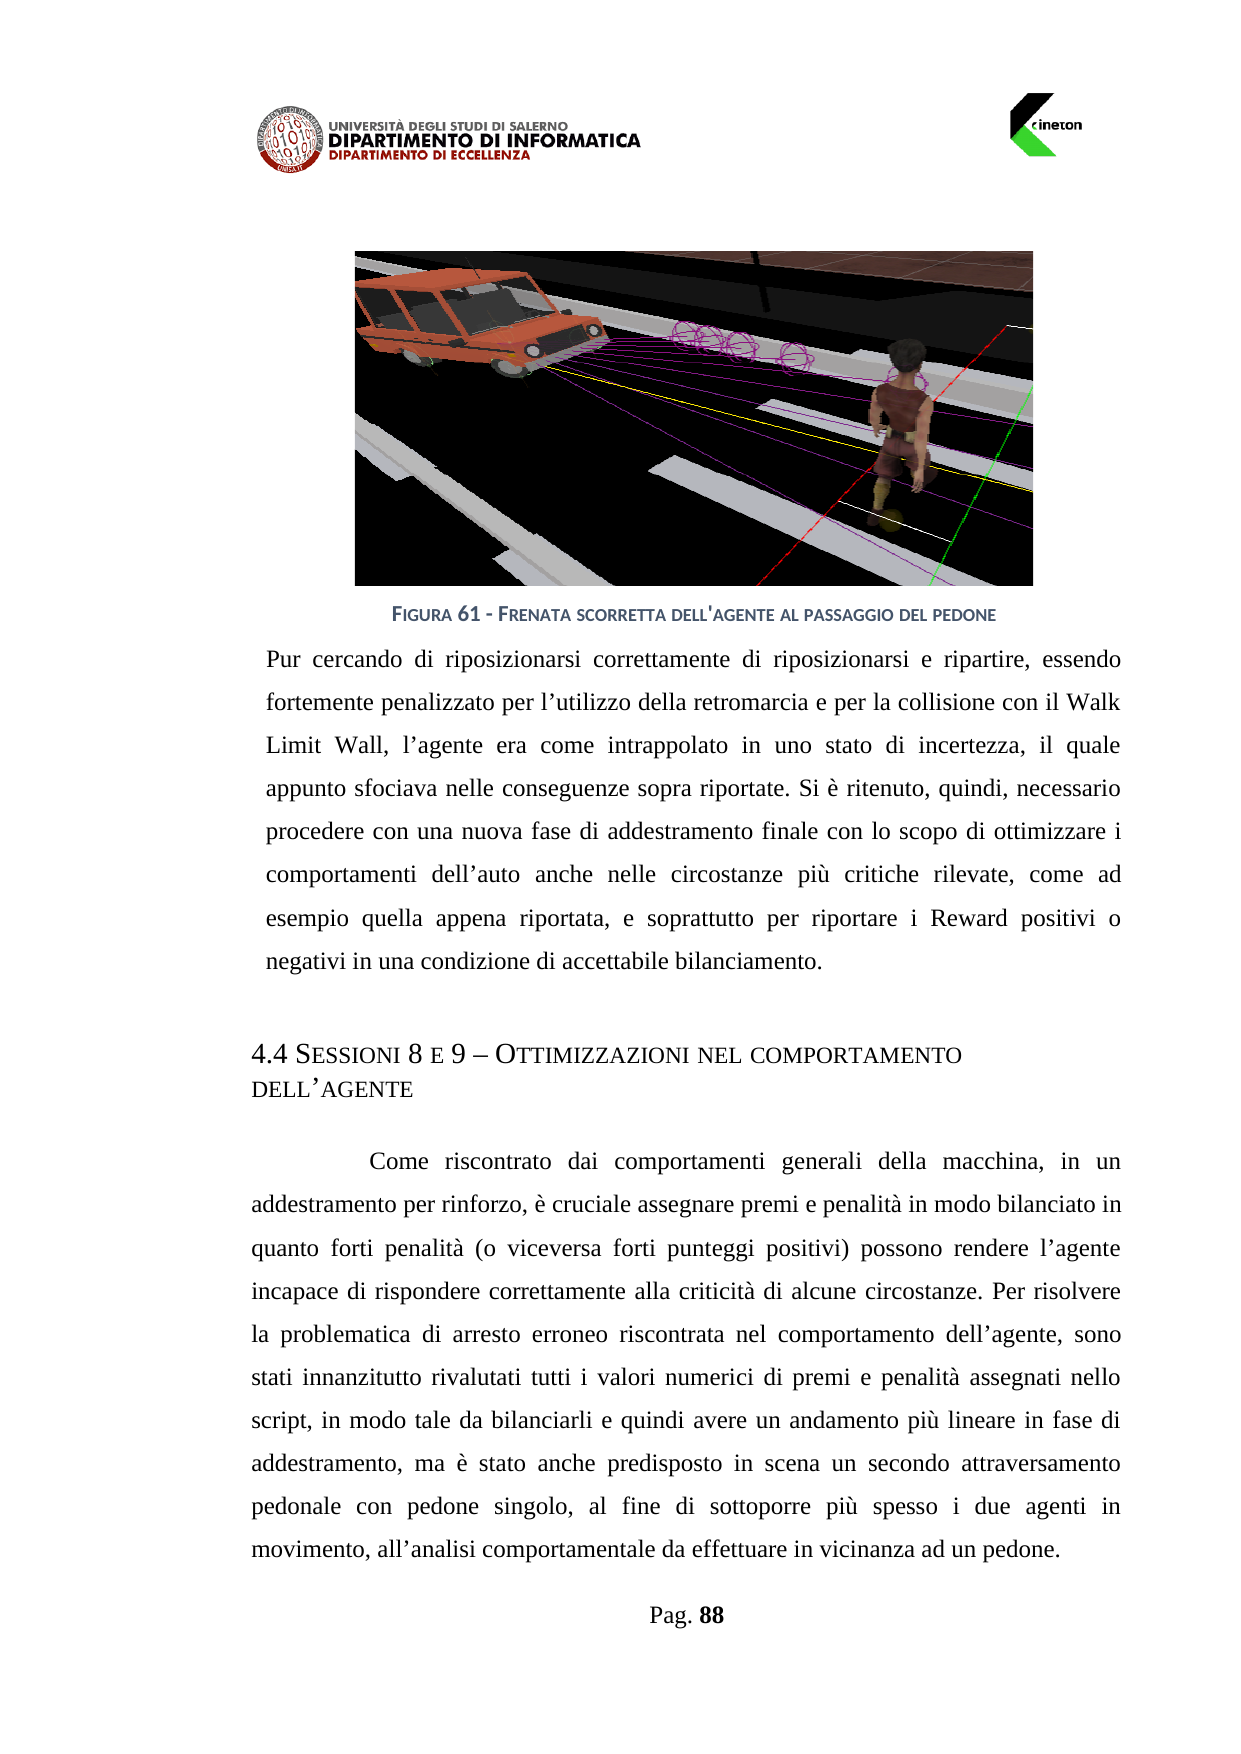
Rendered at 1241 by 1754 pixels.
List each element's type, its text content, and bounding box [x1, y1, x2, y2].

text Come riscontrato dai comportamenti generali della macchina, in un addestramento per rinforzo, è cruciale assegnare premi e penalità in modo bilanciato in quanto forti penalità (o viceversa forti punteggi positivi) possono rendere l’agente incapace di rispondere correttamente alla criticità di alcune circostanze. Per risolvere la problematica di arresto erroneo riscontrata nel comportamento dell’agente, sono stati innanzitutto rivalutati tutti i valori numerici di premi e penalità assegnati nello script, in modo tale da bilanciarli e quindi avere un andamento più lineare in fase di addestramento, ma è stato anche predisposto in scena un secondo attraversamento pedonale con pedone singolo, al fine di sottoporre più spesso i due agenti in movimento, all’analisi comportamentale da effettuare in vicinanza ad un pedone. [251, 1146, 1122, 1563]
text Figura 61 - Frenata scorretta dell'agente al passaggio del pedone [266, 599, 1122, 627]
picture [354, 251, 1034, 586]
picture [251, 102, 645, 177]
text Pur cercando di riposizionarsi correttamente di riposizionarsi e ripartire, essendo fortemente penalizzato per l’utilizzo della retromarcia e per la collisione con il Walk Limit Wall, l’agente era come intrappolato in uno stato di incertezza, il quale appunto sfociava nelle conseguenze sopra riportate. Si è ritenuto, quindi, necessario procedere con una nuova fase di addestramento finale con lo scopo di ottimizzare i comportamenti dell’auto anche nelle circostanze più critiche rilevate, come ad esempio quella appena riportata, e soprattutto per riportare i Reward positivi o negativi in una condizione di accettabile bilanciamento. [266, 644, 1122, 974]
subtitle 4.4 Sessioni 8 e 9 – Ottimizzazioni nel comportamento dell’agente [251, 1036, 1122, 1103]
picture [987, 73, 1102, 177]
